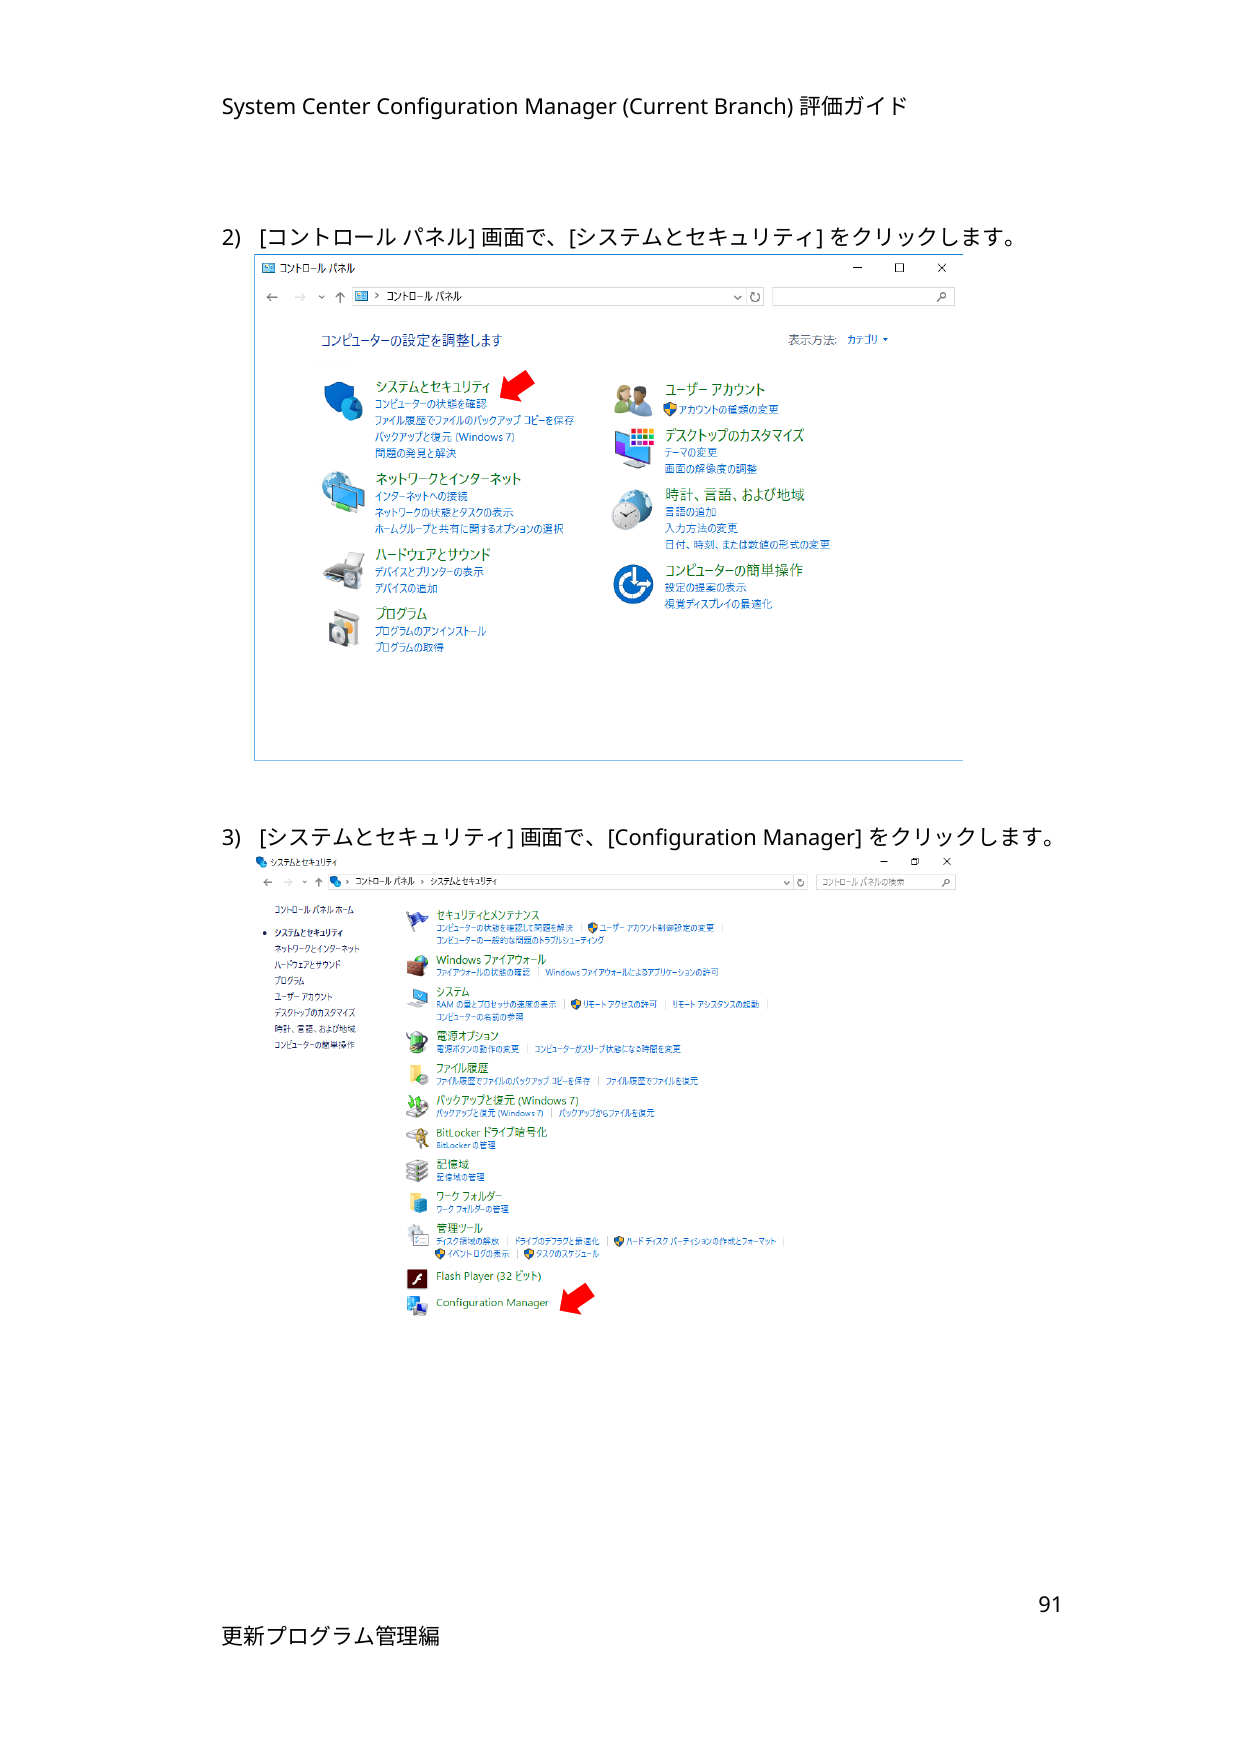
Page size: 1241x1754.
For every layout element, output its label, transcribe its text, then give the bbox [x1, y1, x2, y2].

picture [254, 254, 963, 761]
picture [254, 854, 963, 1361]
list [コントロール パネル] 画面で、[システムとセキュリティ] をクリックします。 [222, 217, 1063, 254]
list [システムとセキュリティ] 画面で、[Configuration Manager] をクリックします。 [222, 817, 1063, 854]
